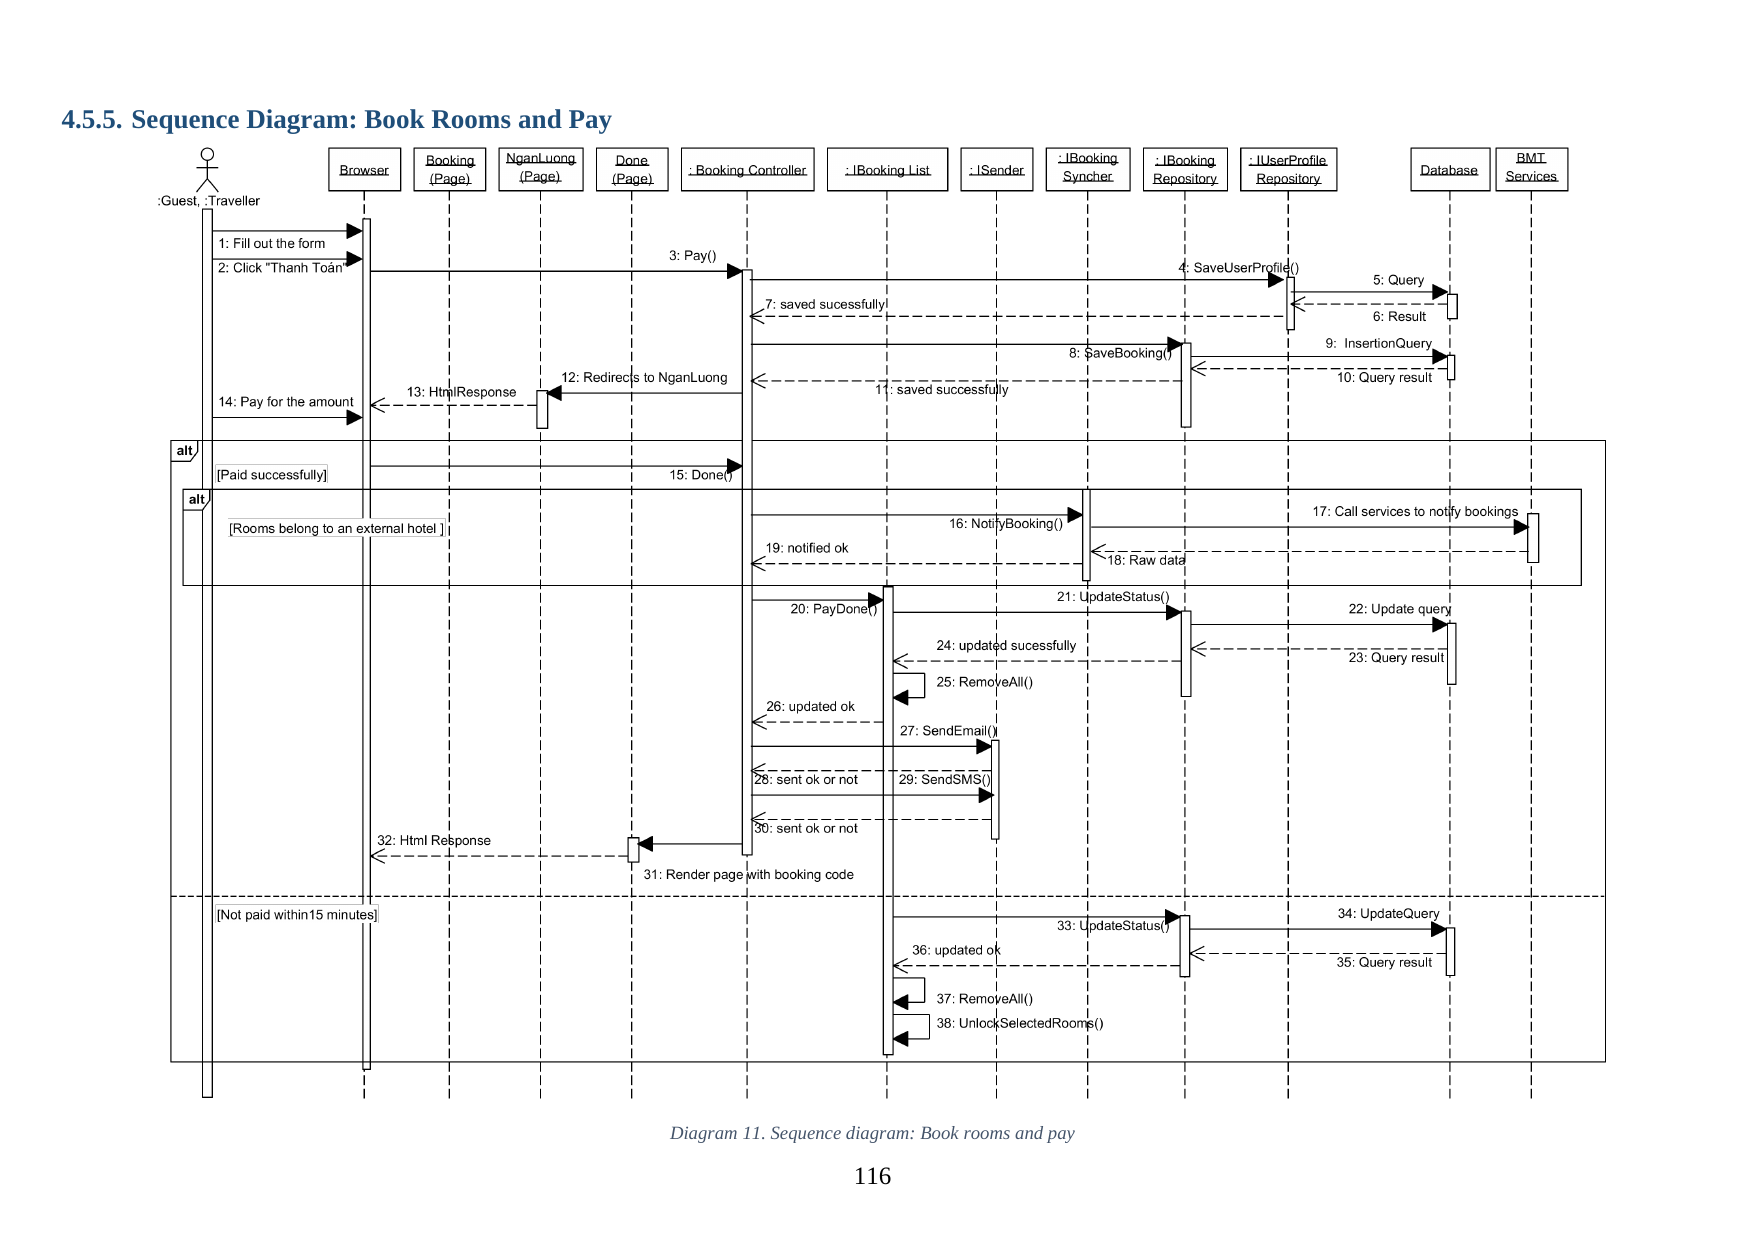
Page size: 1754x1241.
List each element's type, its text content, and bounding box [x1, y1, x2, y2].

picture [134, 145, 1610, 1103]
subtitle Sequence Diagram: Book Rooms and Pay [122, 103, 1651, 134]
